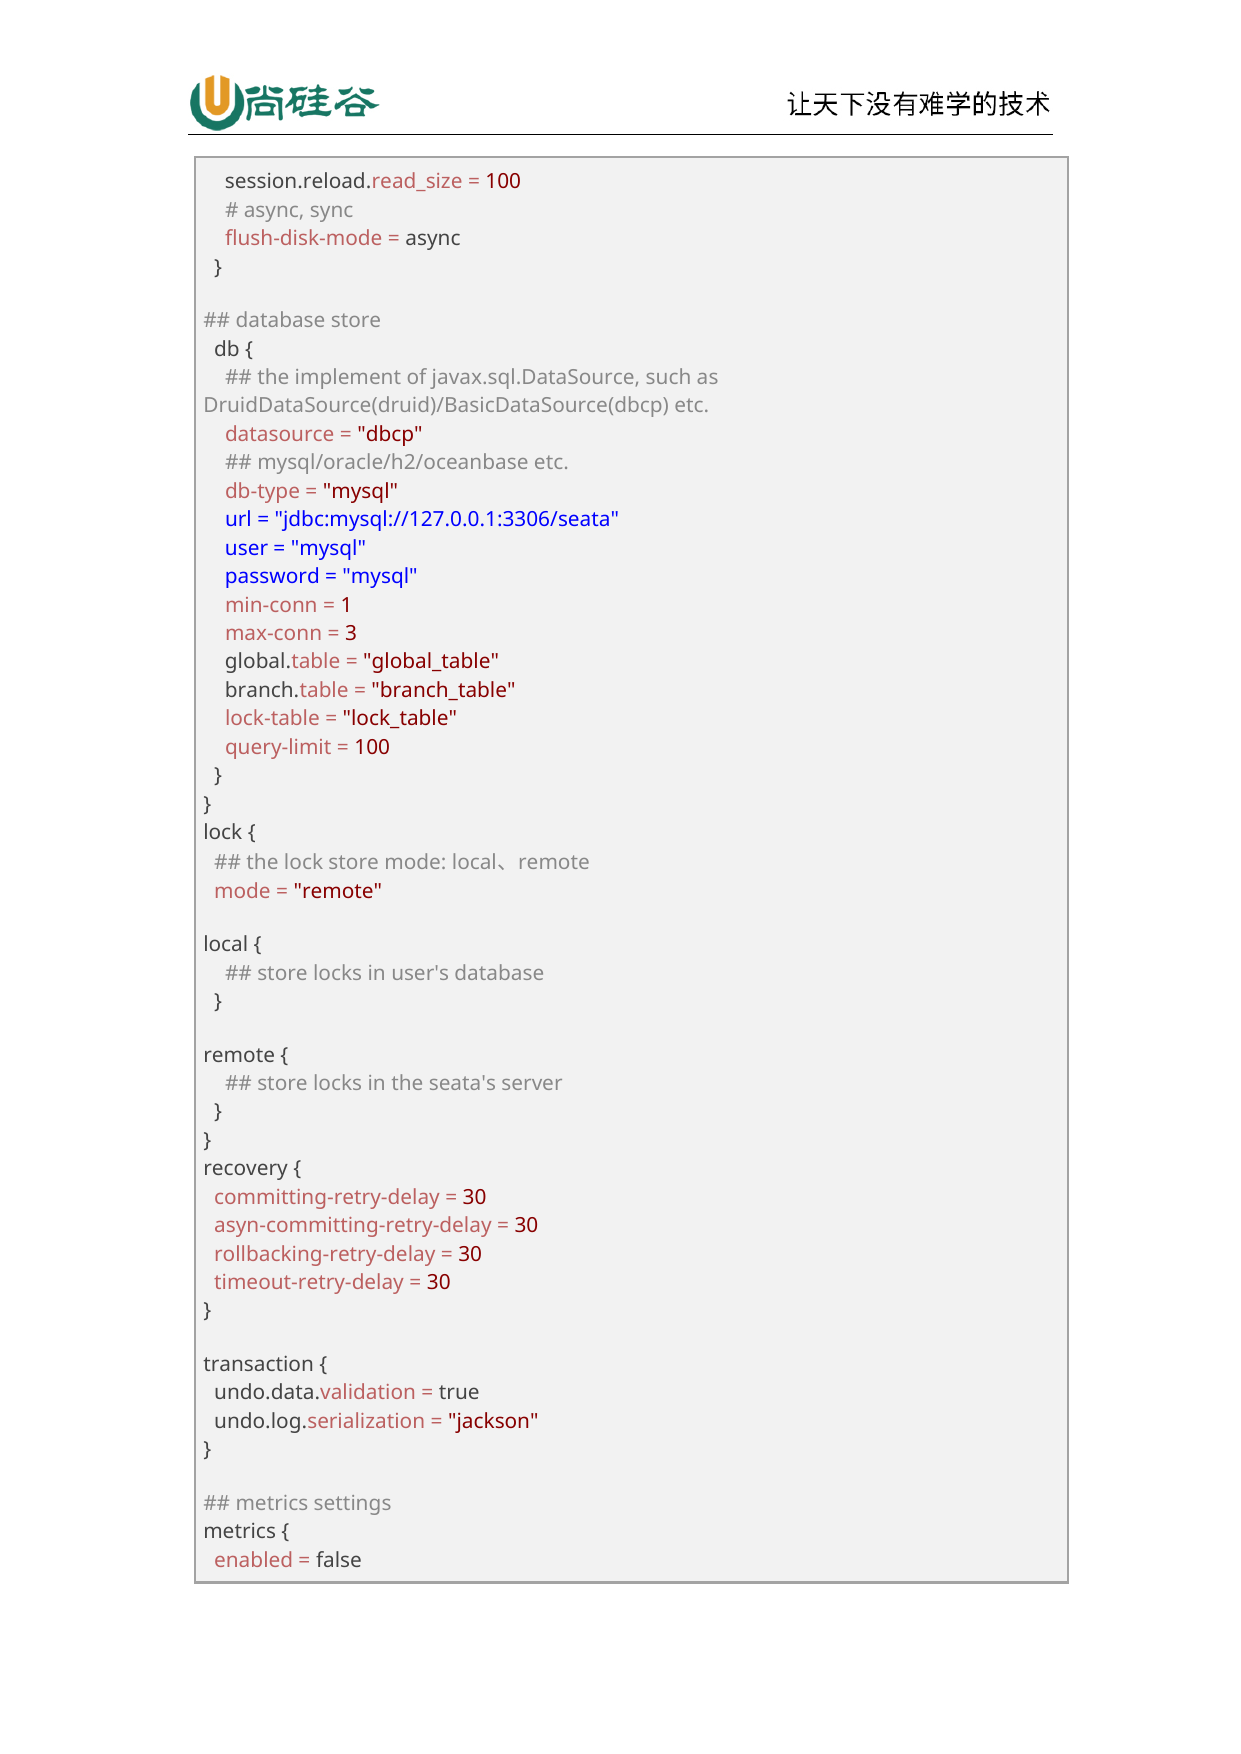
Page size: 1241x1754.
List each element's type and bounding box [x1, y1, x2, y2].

table_header [196, 158, 1067, 1581]
picture [187, 73, 1053, 132]
